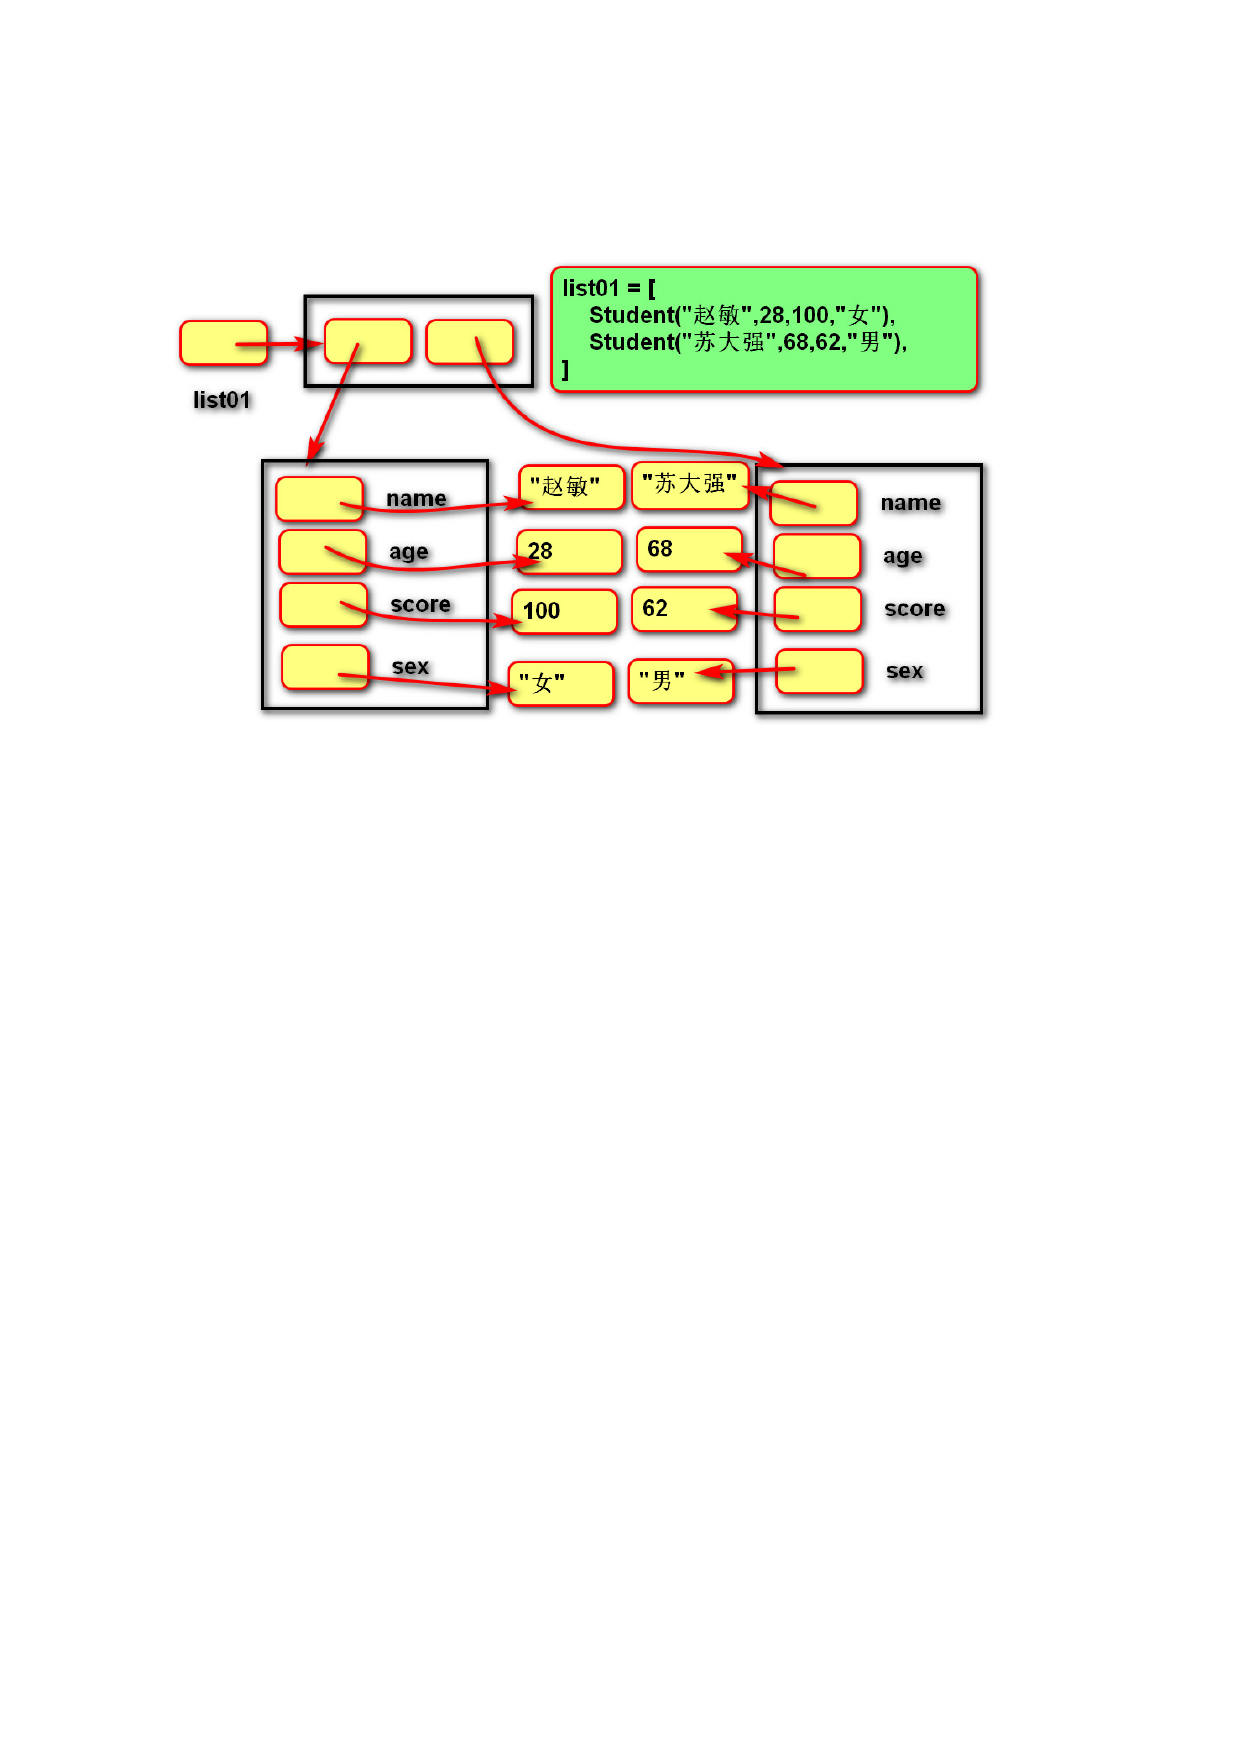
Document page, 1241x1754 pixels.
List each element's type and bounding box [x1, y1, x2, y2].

picture [168, 185, 1034, 772]
